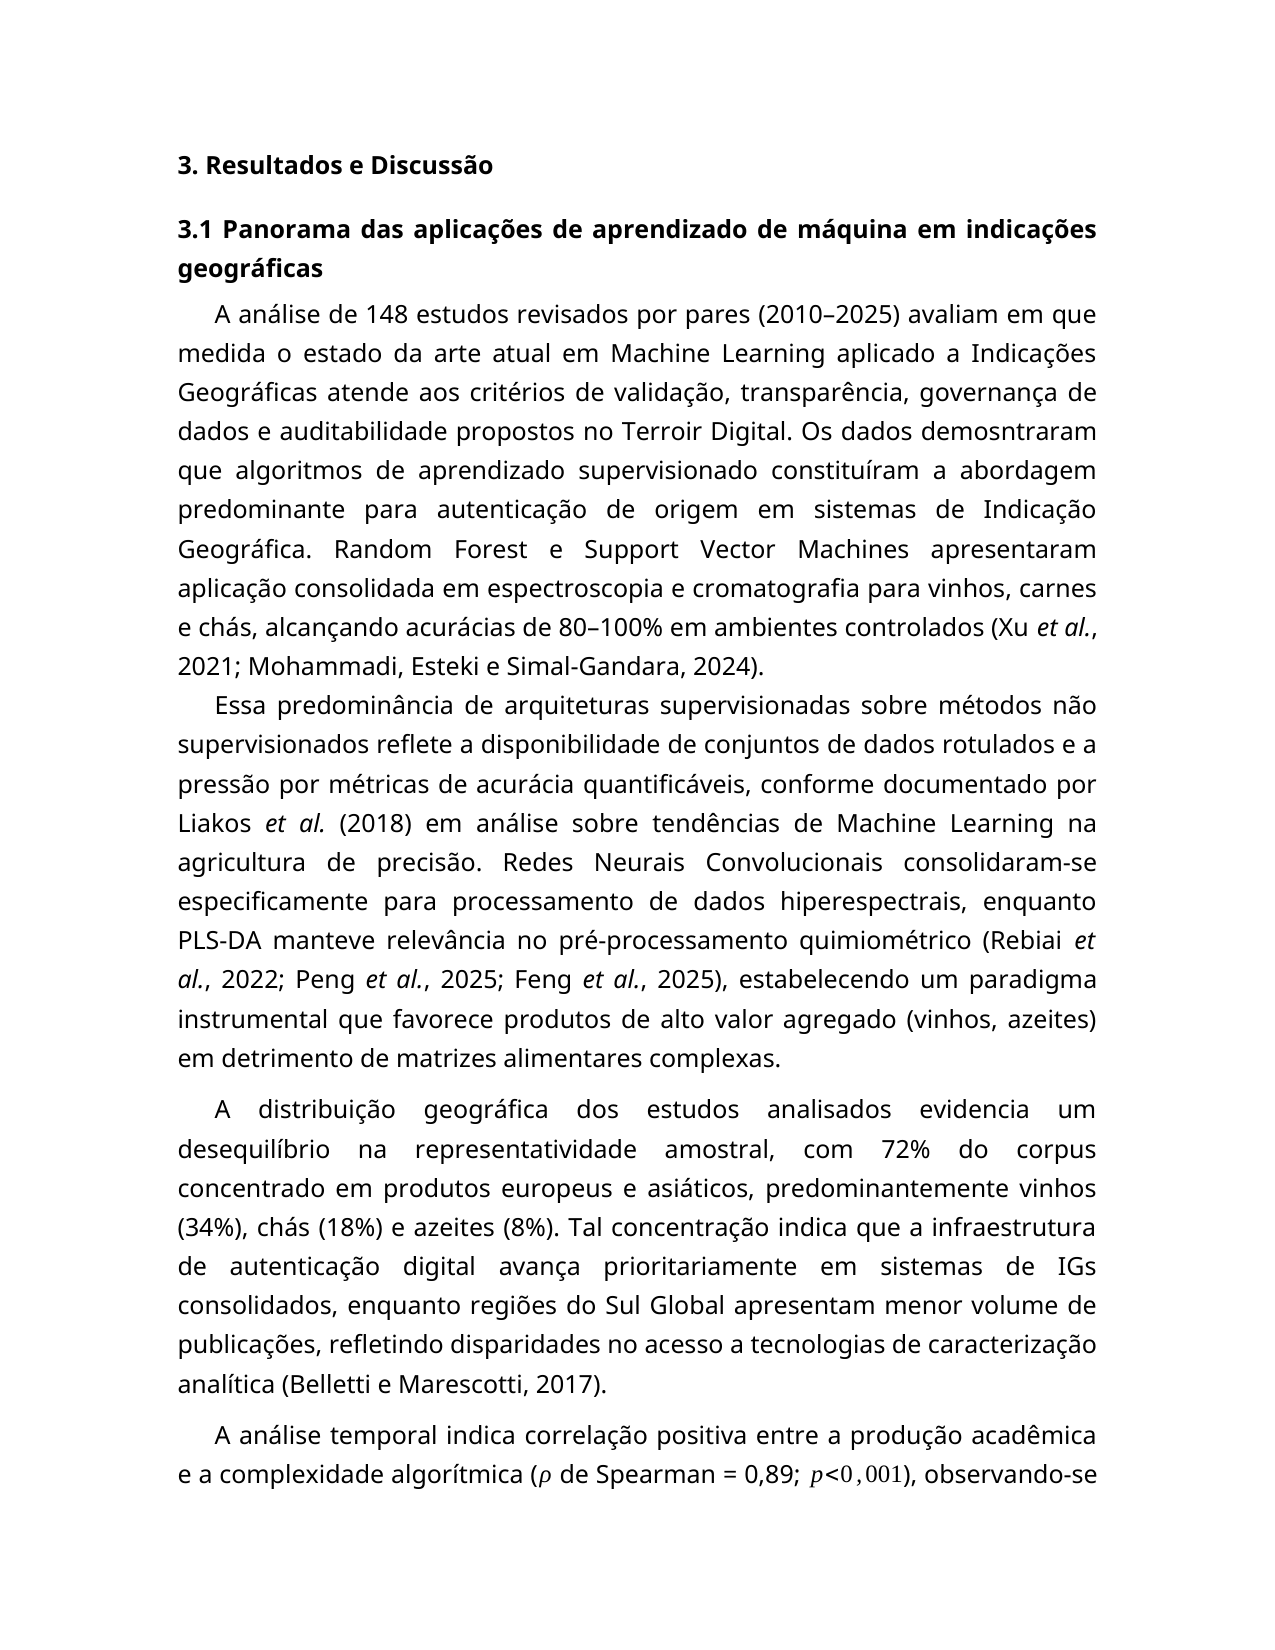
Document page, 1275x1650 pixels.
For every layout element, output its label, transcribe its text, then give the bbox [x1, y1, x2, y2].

subtitle 3. Resultados e Discussão [177, 148, 1098, 182]
subtitle 3.1 Panorama das aplicações de aprendizado de máquina em indicações geográficas [177, 212, 1098, 285]
text A distribuição geográfica dos estudos analisados evidencia um desequilíbrio na representatividade amostral, com 72% do corpus concentrado em produtos europeus e asiáticos, predominantemente vinhos (34%), chás (18%) e azeites (8%). Tal concentração indica que a infraestrutura de autenticação digital avança prioritariamente em sistemas de IGs consolidados, enquanto regiões do Sul Global apresentam menor volume de publicações, refletindo disparidades no acesso a tecnologias de caracterização analítica (Belletti e Marescotti, 2017). [177, 1092, 1098, 1400]
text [177, 1418, 1098, 1491]
text Essa predominância de arquiteturas supervisionadas sobre métodos não supervisionados reflete a disponibilidade de conjuntos de dados rotulados e a pressão por métricas de acurácia quantificáveis, conforme documentado por Liakos et al. (2018) em análise sobre tendências de Machine Learning na agricultura de precisão. Redes Neurais Convolucionais consolidaram-se especificamente para processamento de dados hiperespectrais, enquanto PLS-DA manteve relevância no pré-processamento quimiométrico (Rebiai et al., 2022; Peng et al., 2025; Feng et al., 2025), estabelecendo um paradigma instrumental que favorece produtos de alto valor agregado (vinhos, azeites) em detrimento de matrizes alimentares complexas. [177, 688, 1098, 1074]
